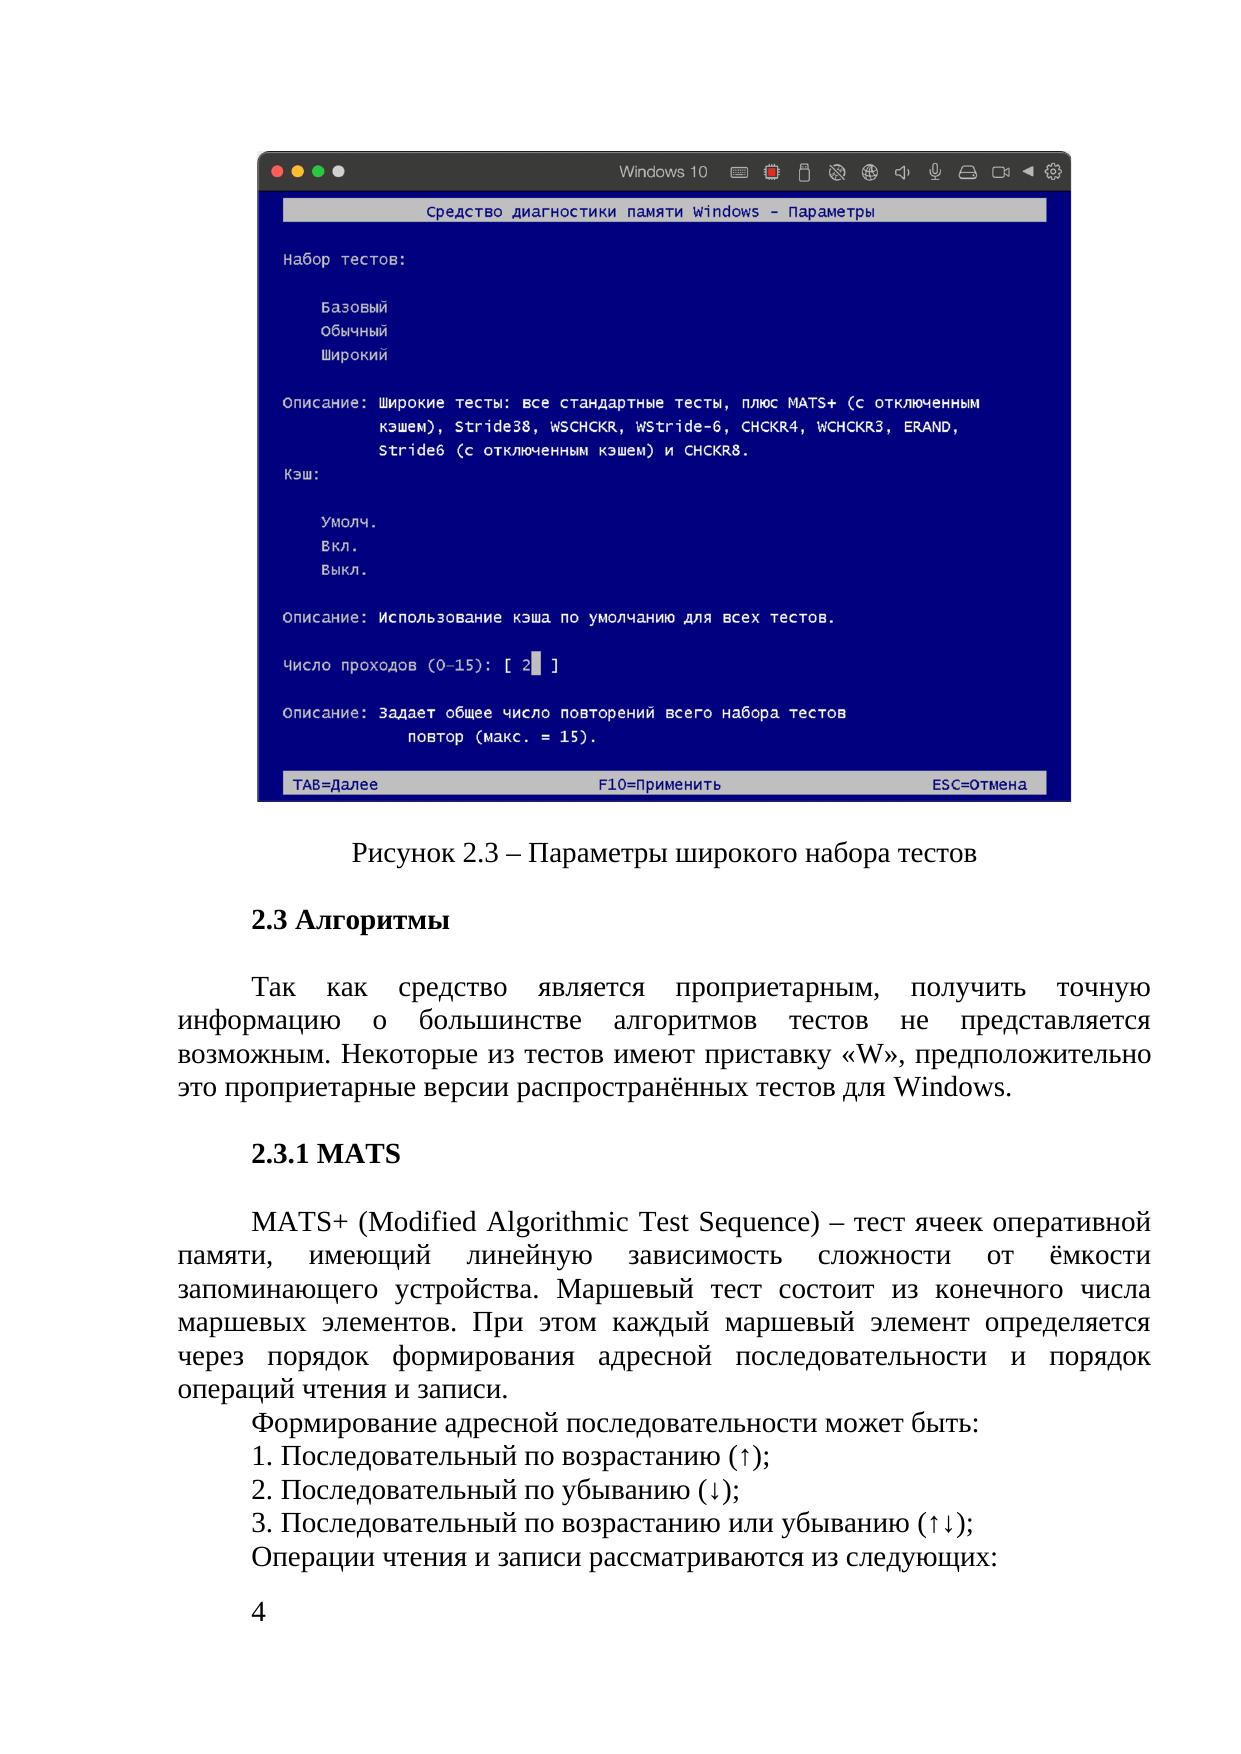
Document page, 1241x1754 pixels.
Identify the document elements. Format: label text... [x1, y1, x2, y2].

list Последовательный по возрастанию (↑); [251, 1438, 1152, 1472]
list Последовательный по убыванию (↓); [251, 1472, 1152, 1506]
text MATS+ (Modified Algorithmic Test Sequence) – тест ячеек оперативной памяти, имеющий линейную зависимость сложности от ёмкости запоминающего устройства. Маршевый тест состоит из конечного числа маршевых элементов. При этом каждый маршевый элемент определяется через порядок формирования адресной последовательности и порядок операций чтения и записи. [177, 1204, 1152, 1405]
list Последовательный по возрастанию или убыванию (↑↓); [251, 1506, 1152, 1539]
text Операции чтения и записи рассматриваются из следующих: [177, 1539, 1152, 1573]
subtitle 2.3 Алгоритмы [251, 902, 1152, 935]
picture [257, 151, 1072, 802]
text Так как средство является проприетарным, получить точную информацию о большинстве алгоритмов тестов не представляется возможным. Некоторые из тестов имеют приставку «W», предположительно это проприетарные версии распространённых тестов для Windows. [177, 969, 1152, 1103]
subtitle 2.3.1 MATS [251, 1137, 1152, 1170]
text Формирование адресной последовательности может быть: [177, 1405, 1152, 1438]
text Рисунок 2.3 – Параметры широкого набора тестов [177, 835, 1152, 868]
